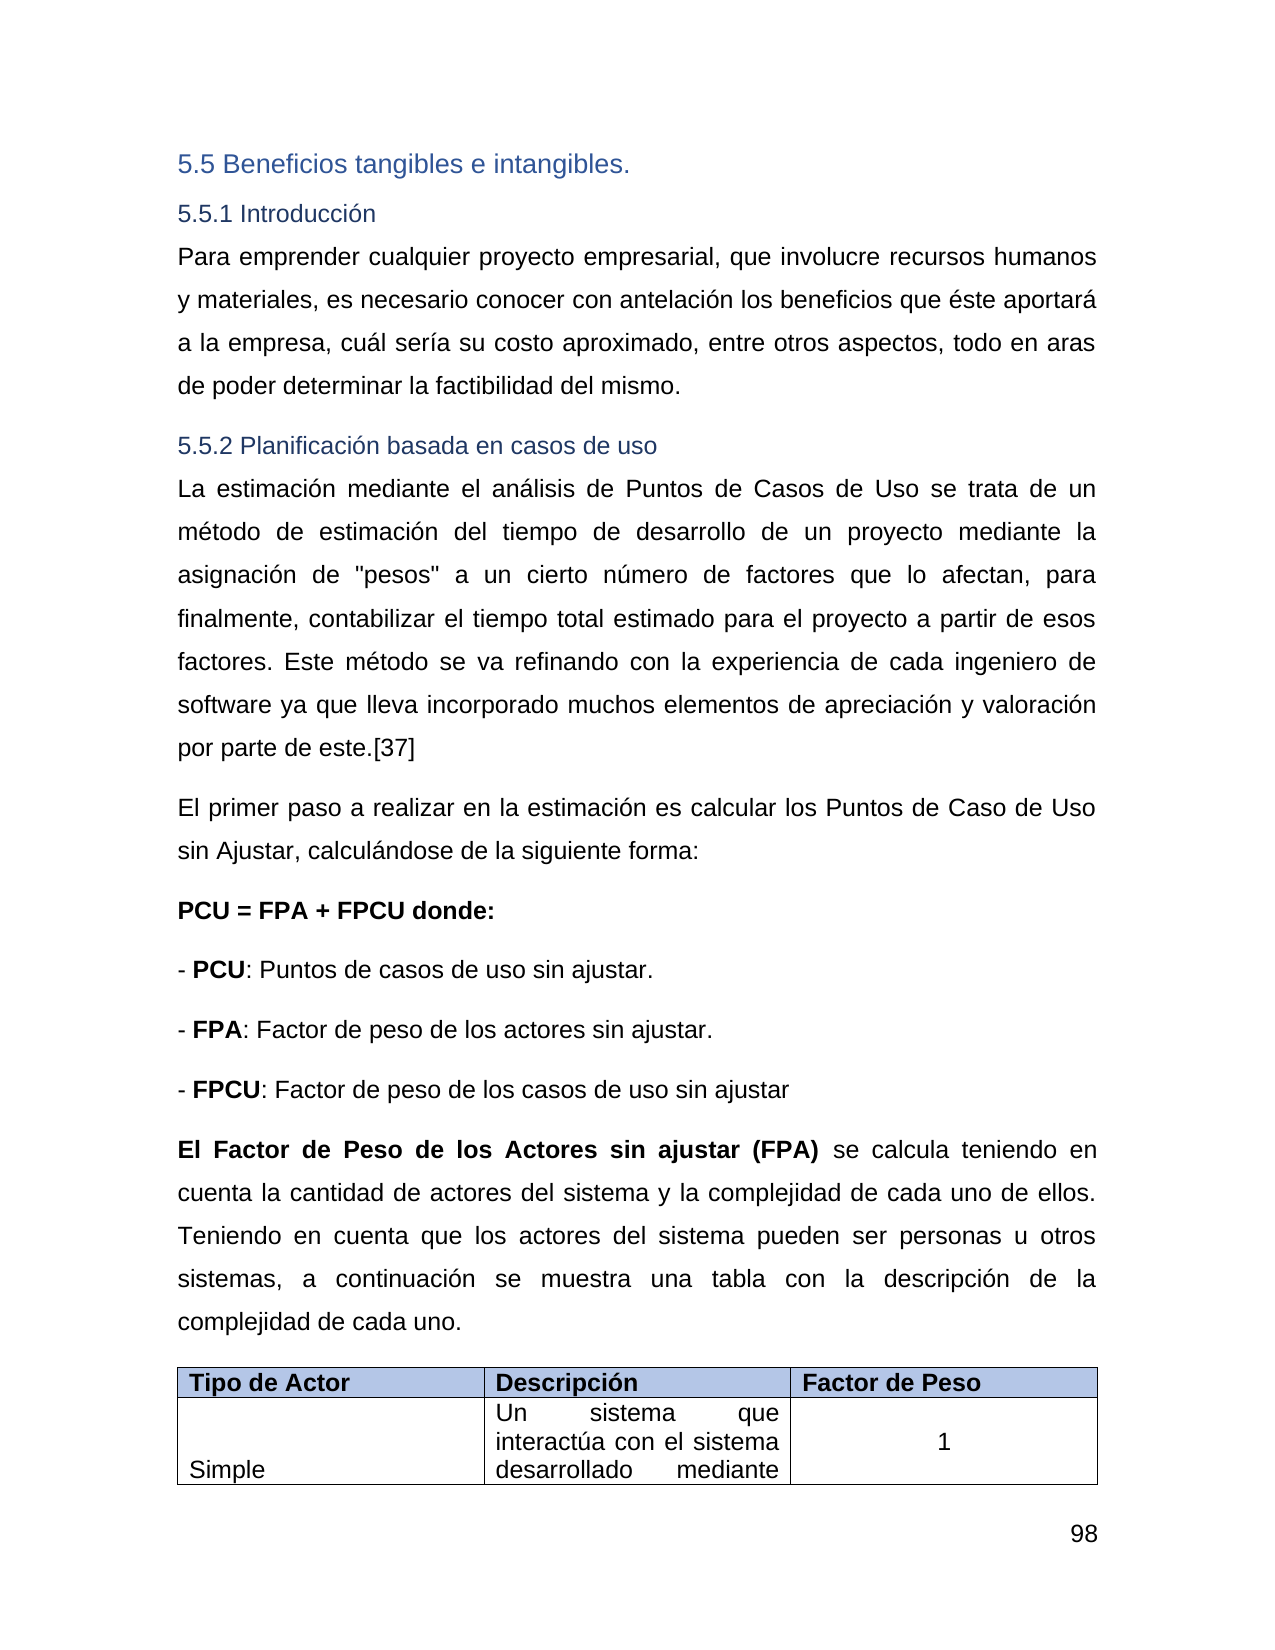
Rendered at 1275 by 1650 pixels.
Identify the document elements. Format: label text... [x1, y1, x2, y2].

text PCU = FPA + FPCU donde: [177, 896, 1098, 924]
subtitle 5.5.1 Introducción [177, 199, 1098, 227]
text - FPA: Factor de peso de los actores sin ajustar. [177, 1015, 1098, 1044]
table_header Tipo de Actor [178, 1368, 484, 1397]
text - PCU: Puntos de casos de uso sin ajustar. [177, 955, 1098, 984]
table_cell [485, 1398, 790, 1484]
table_cell Simple [178, 1398, 484, 1484]
subtitle 5.5.2 Planificación basada en casos de uso [177, 431, 1098, 460]
table_header Descripción [485, 1368, 790, 1397]
subtitle 5.5 Beneficios tangibles e intangibles. [177, 148, 1098, 179]
text - FPCU: Factor de peso de los casos de uso sin ajustar [177, 1075, 1098, 1104]
text El primer paso a realizar en la estimación es calcular los Puntos de Caso de Uso sin Ajustar, calculándose de la siguiente forma: [177, 793, 1098, 864]
text El Factor de Peso de los Actores sin ajustar (FPA) se calcula teniendo en cuenta la cantidad de actores del sistema y la complejidad de cada uno de ellos. Teniendo en cuenta que los actores del sistema pueden ser personas u otros sistemas, a continuación se muestra una tabla con la descripción de la complejidad de cada uno. [177, 1135, 1098, 1336]
text Para emprender cualquier proyecto empresarial, que involucre recursos humanos y materiales, es necesario conocer con antelación los beneficios que éste aportará a la empresa, cuál sería su costo aproximado, entre otros aspectos, todo en aras de poder determinar la factibilidad del mismo. [177, 242, 1098, 400]
table_header Factor de Peso [791, 1368, 1097, 1397]
text La estimación mediante el análisis de Puntos de Casos de Uso se trata de un método de estimación del tiempo de desarrollo de un proyecto mediante la asignación de "pesos" a un cierto número de factores que lo afectan, para finalmente, contabilizar el tiempo total estimado para el proyecto a partir de esos factores. Este método se va refinando con la experiencia de cada ingeniero de software ya que lleva incorporado muchos elementos de apreciación y valoración por parte de este.[37] [177, 474, 1098, 762]
table_cell 1 [791, 1398, 1097, 1484]
